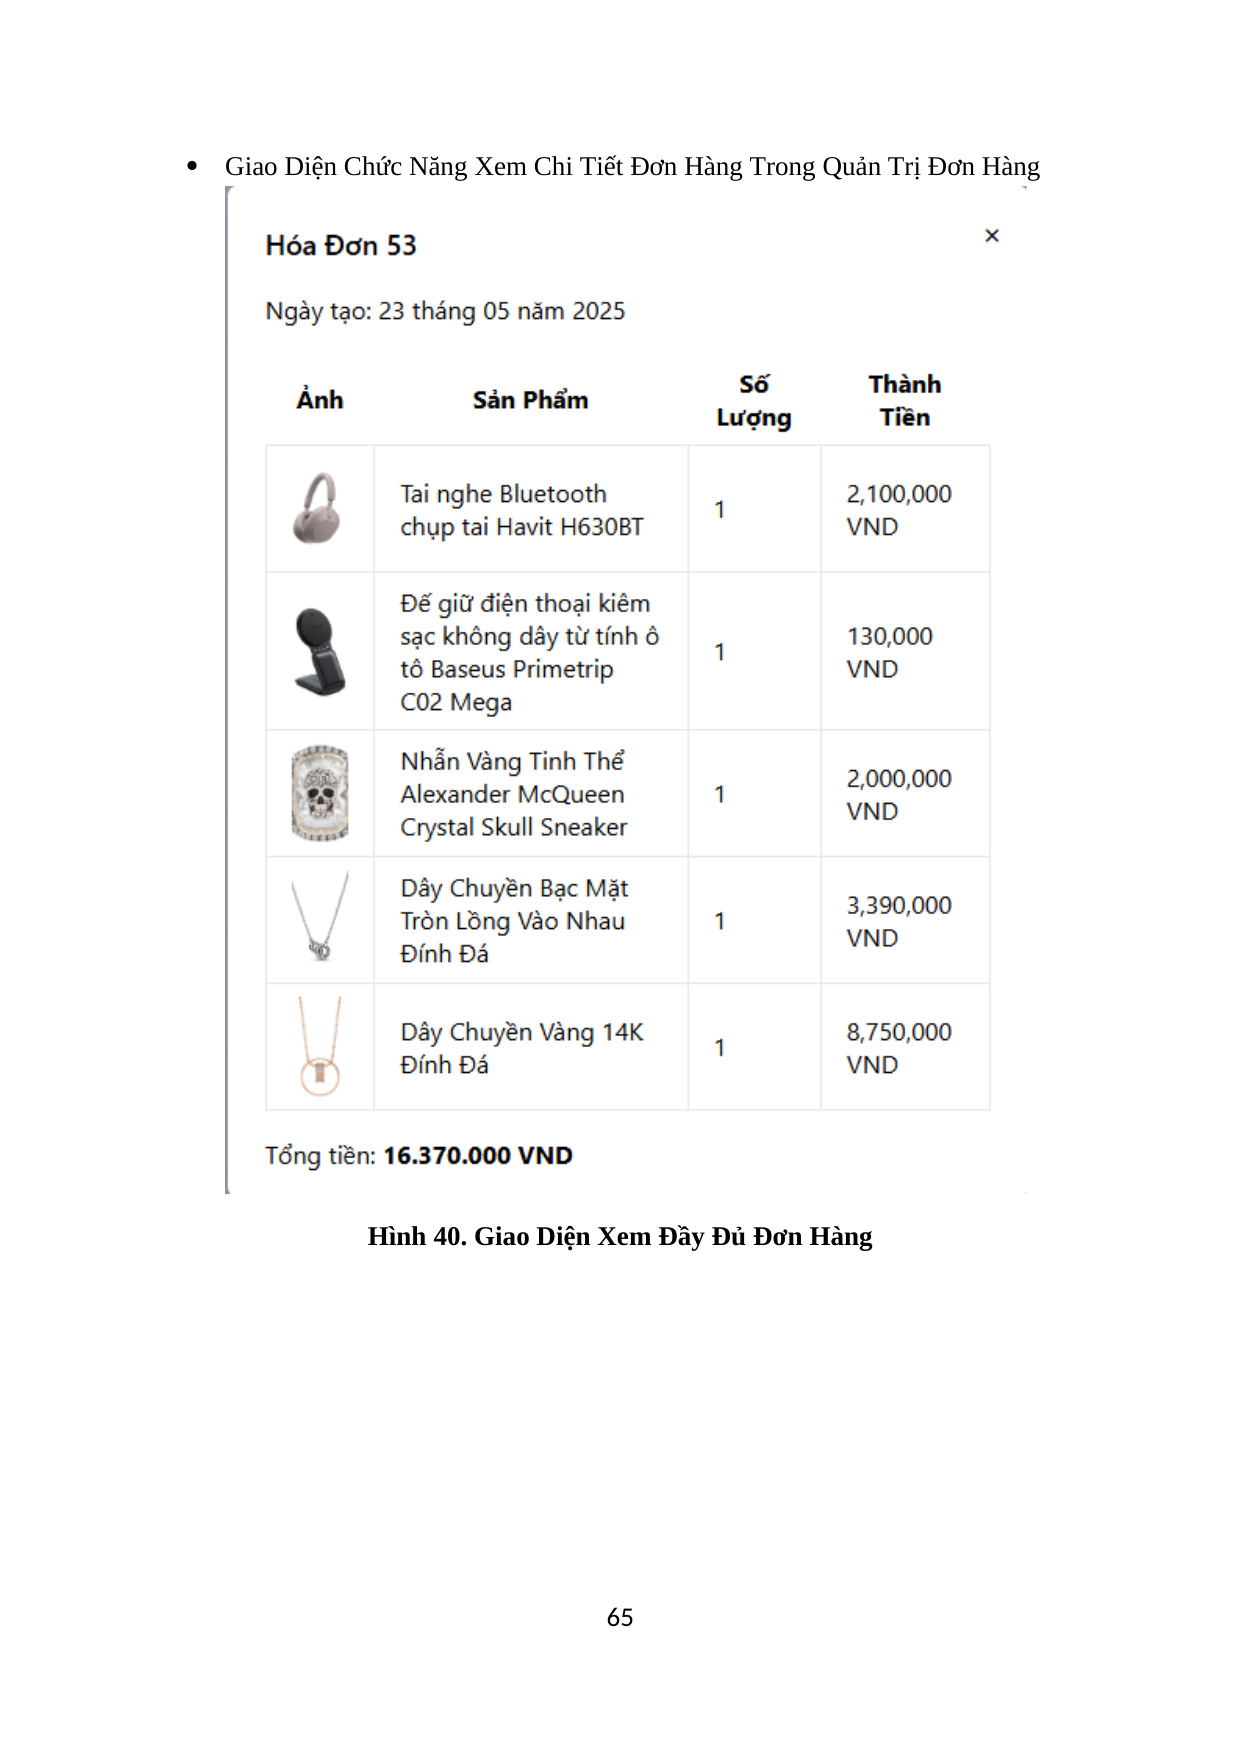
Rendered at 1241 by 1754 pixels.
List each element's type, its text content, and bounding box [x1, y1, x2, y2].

picture [225, 186, 1027, 1194]
list Giao Diện Chức Năng Xem Chi Tiết Đơn Hàng Trong Quản Trị Đơn Hàng [187, 150, 1090, 181]
text Hình 40. Giao Diện Xem Đầy Đủ Đơn Hàng [150, 1219, 1090, 1251]
